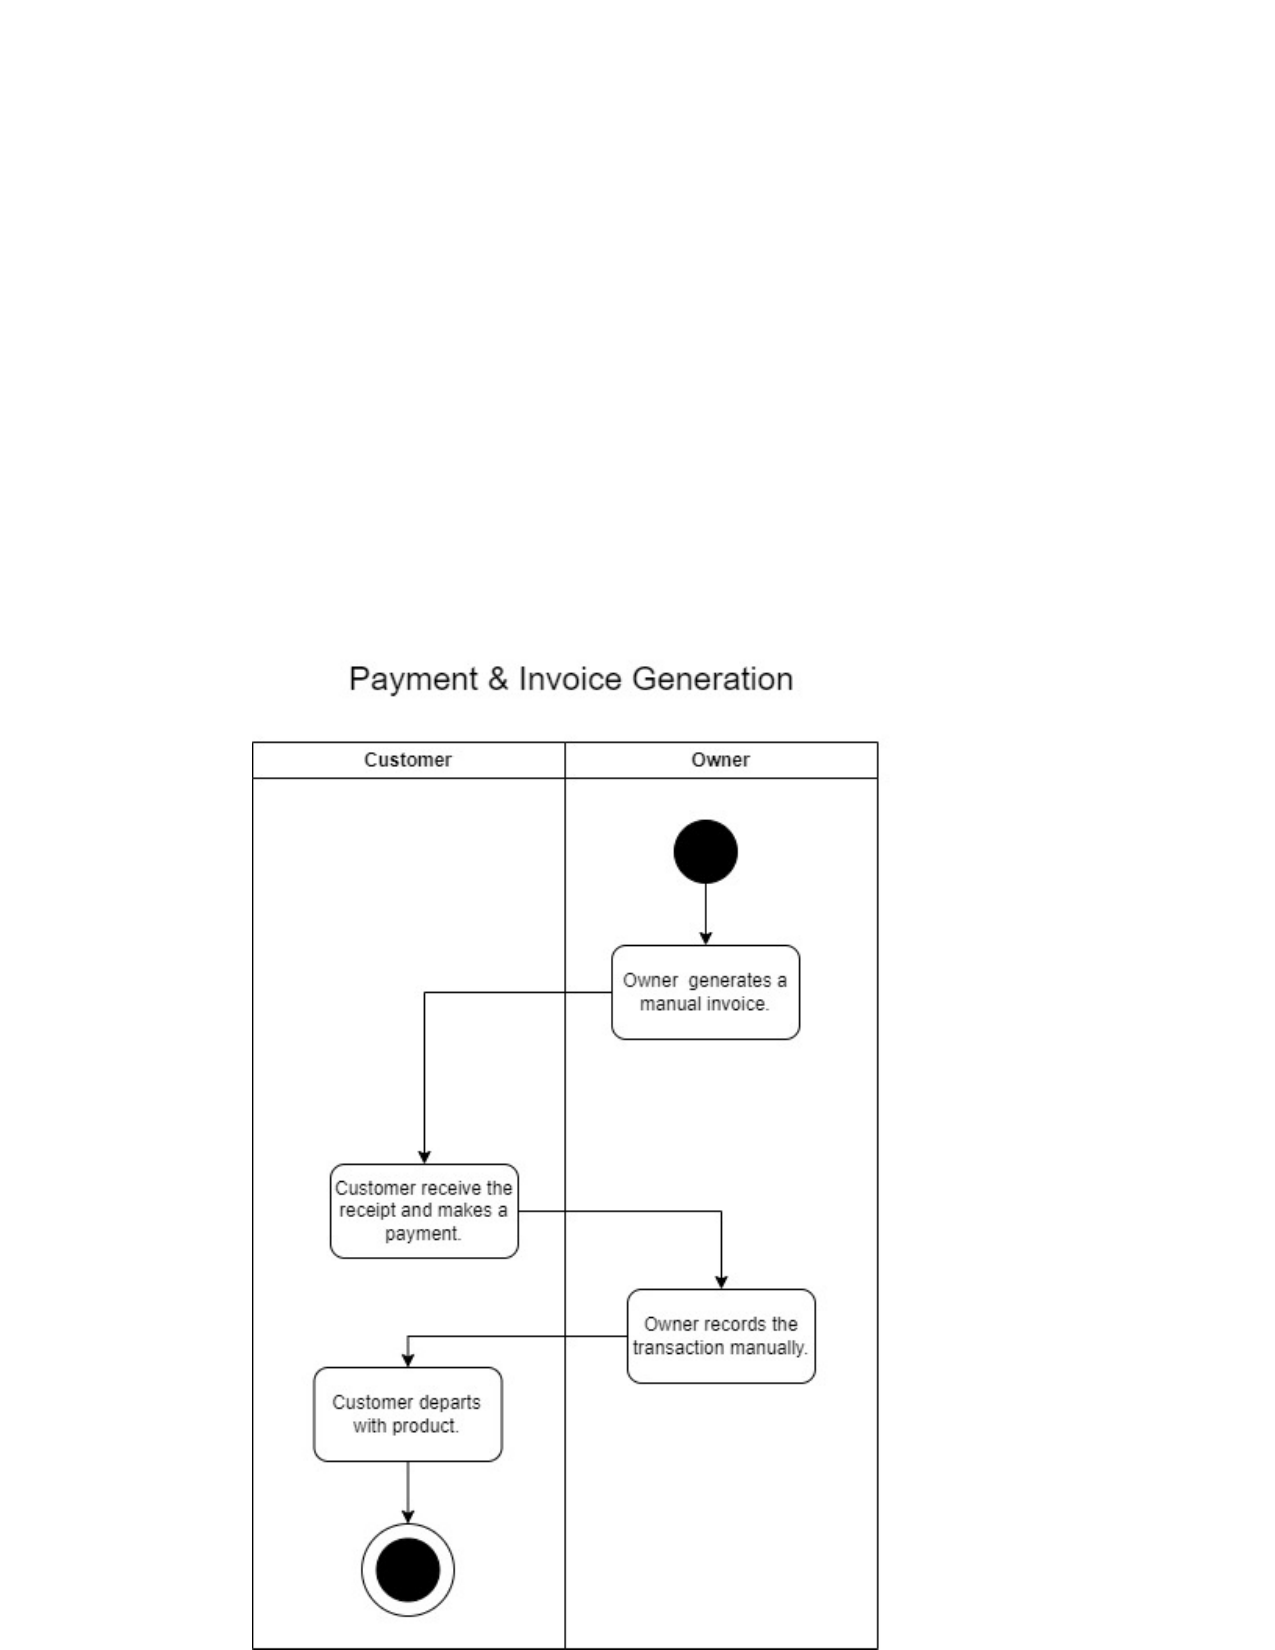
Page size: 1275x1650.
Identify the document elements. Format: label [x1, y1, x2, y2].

picture [252, 648, 957, 1650]
